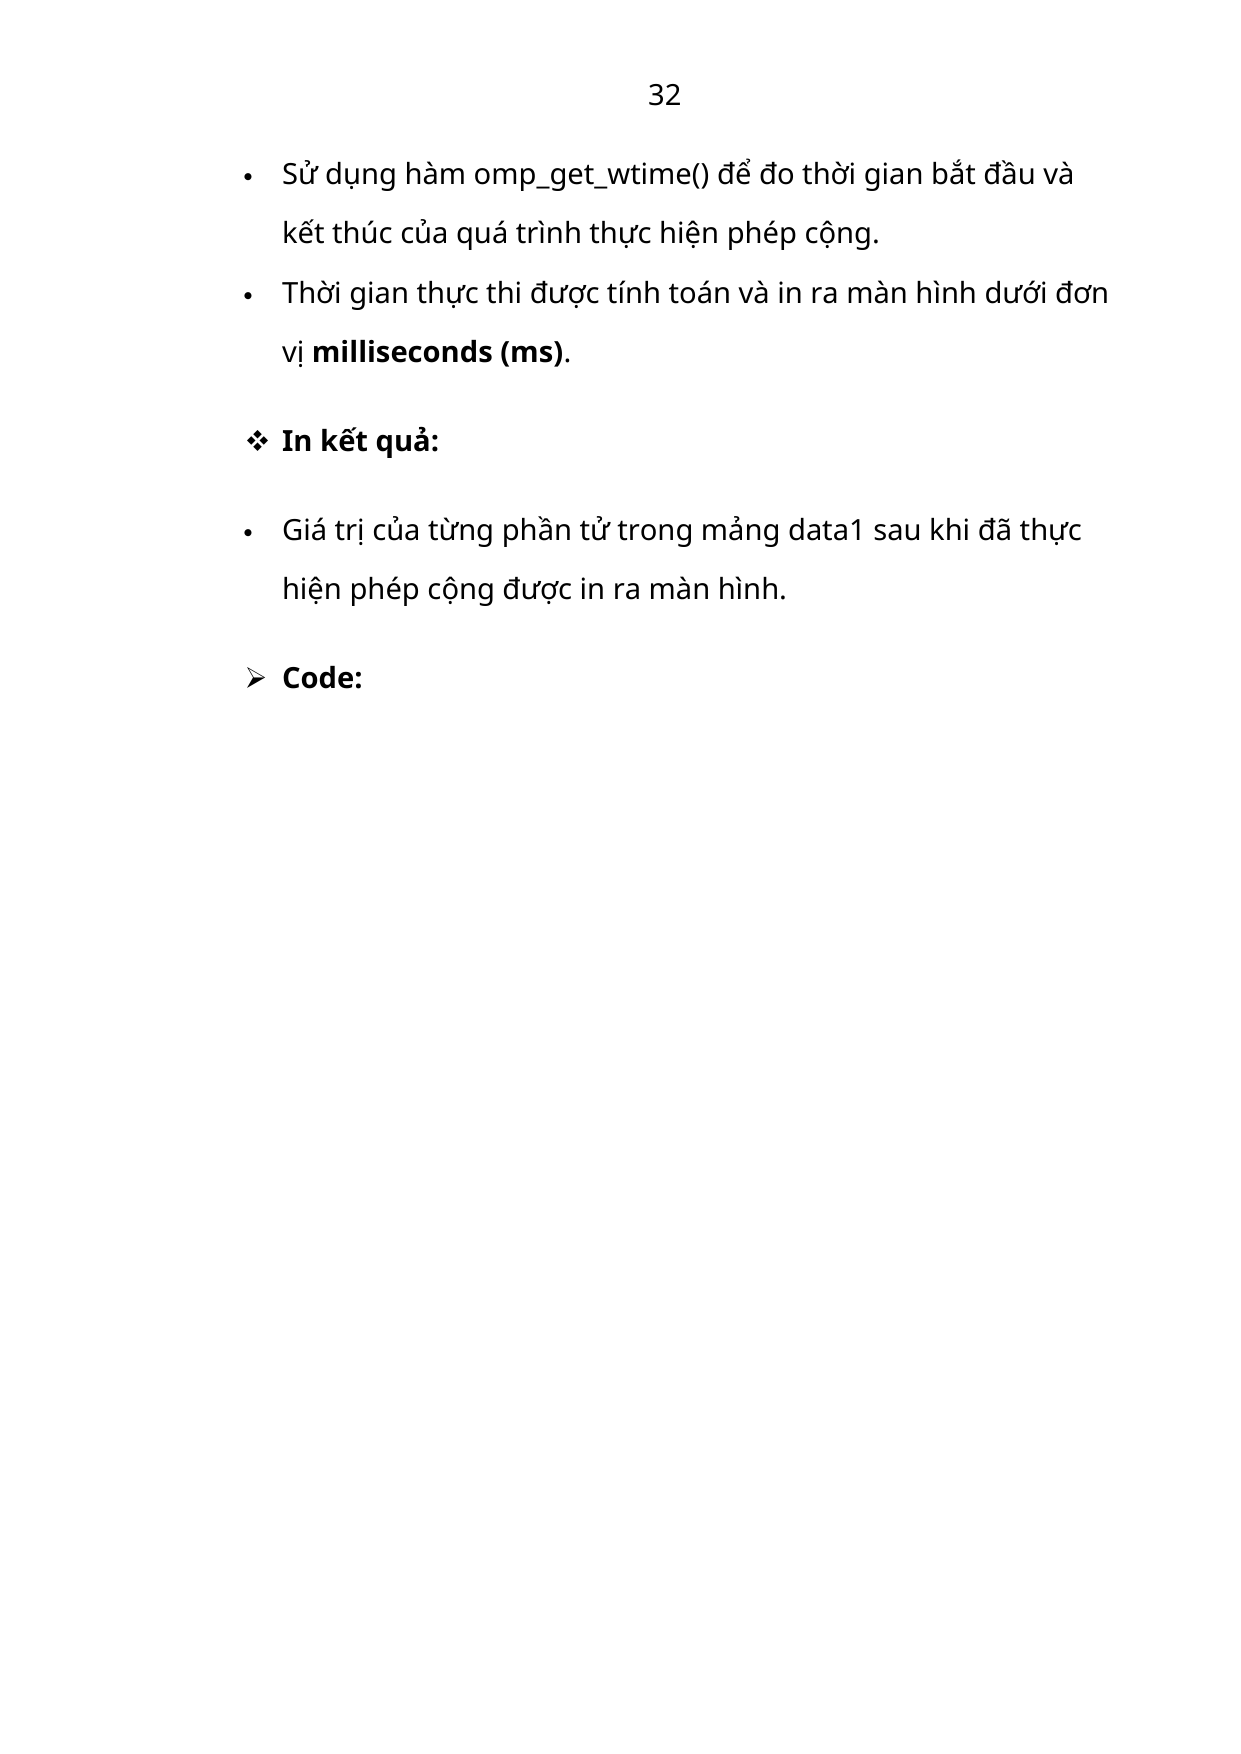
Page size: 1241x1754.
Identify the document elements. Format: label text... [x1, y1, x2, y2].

list Code: [244, 657, 1122, 697]
list Sử dụng hàm omp_get_wtime() để đo thời gian bắt đầu và kết thúc của quá trình thực hiện phép cộng. [244, 153, 1122, 252]
list Thời gian thực thi được tính toán và in ra màn hình dưới đơn vị milliseconds (ms). [244, 272, 1122, 371]
list In kết quả: [244, 420, 1122, 460]
list Giá trị của từng phần tử trong mảng data1 sau khi đã thực hiện phép cộng được in ra màn hình. [244, 509, 1122, 608]
